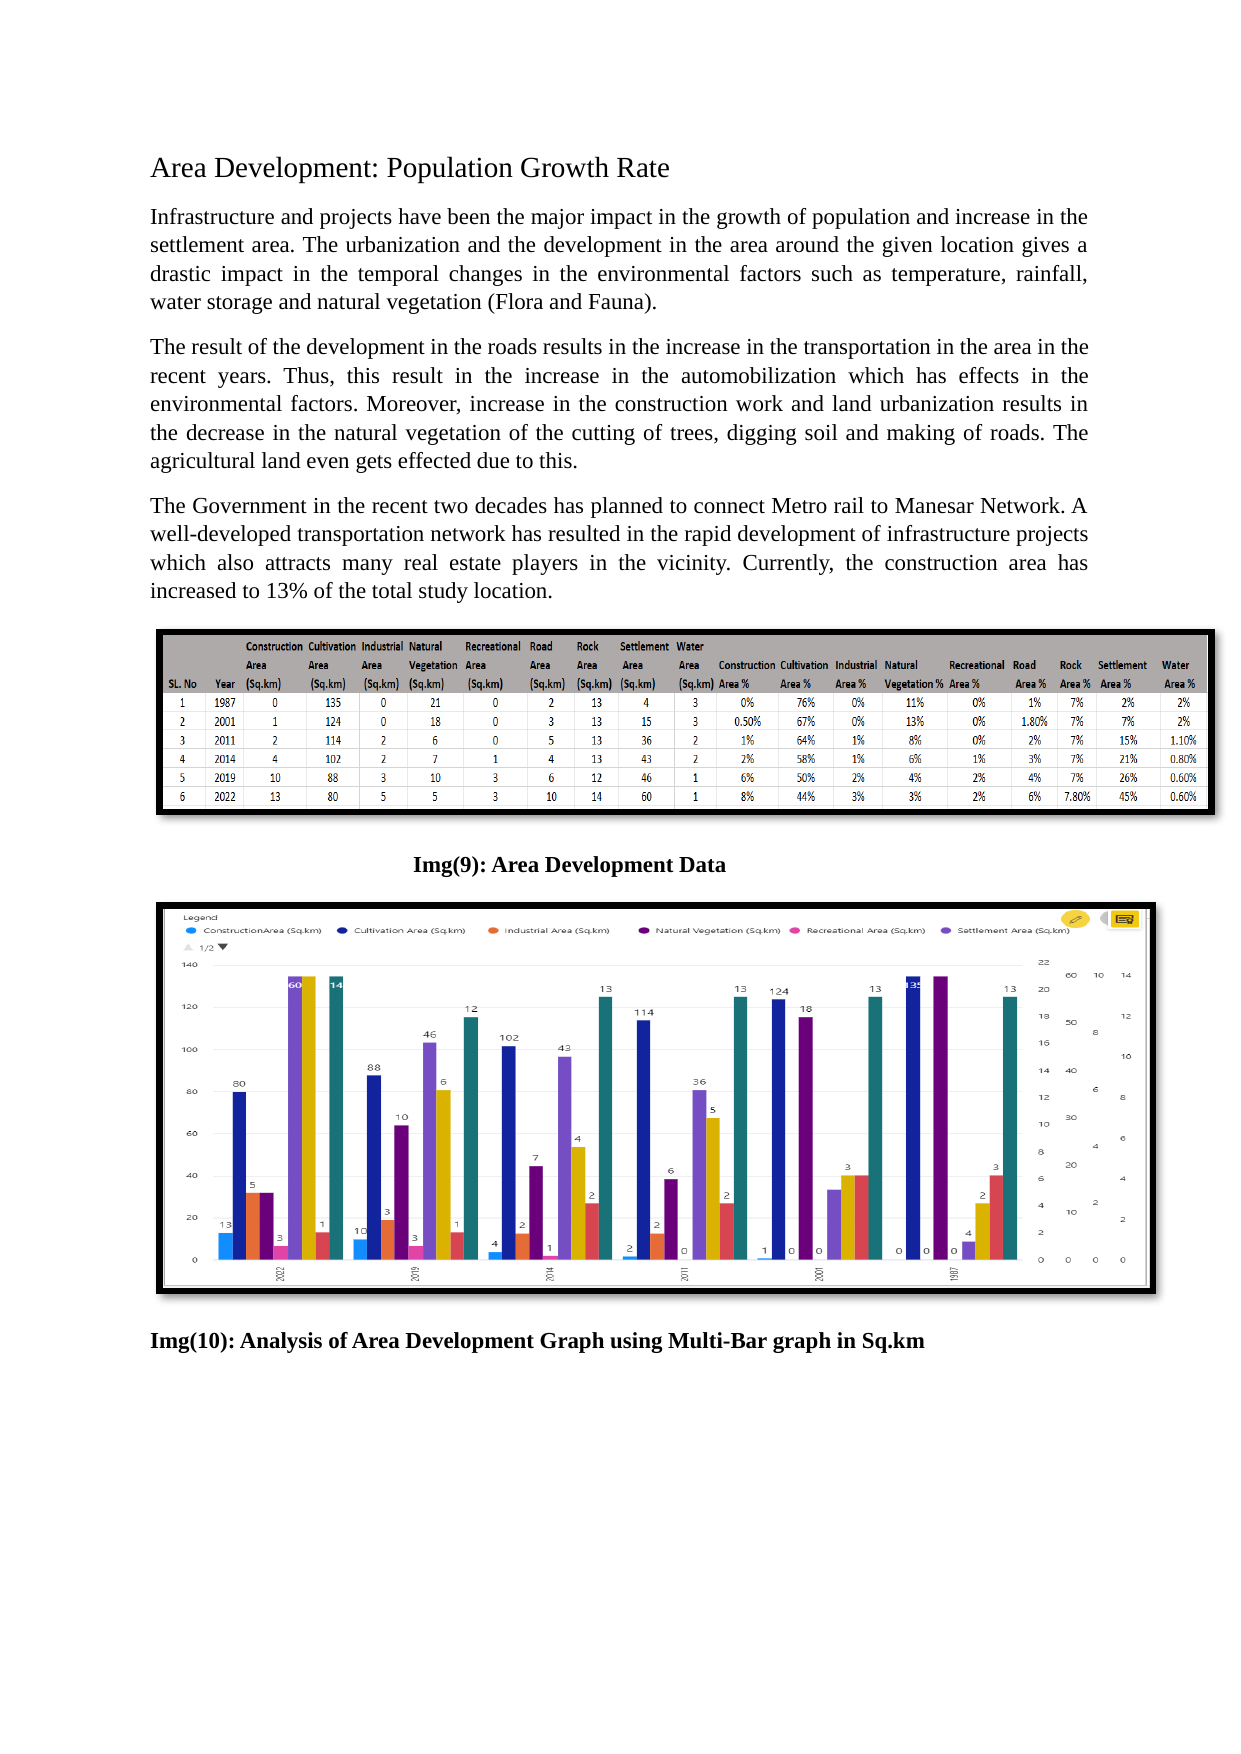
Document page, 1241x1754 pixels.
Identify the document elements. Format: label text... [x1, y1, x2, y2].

text The Government in the recent two decades has planned to connect Metro rail to Manesar Network. A well-developed transportation network has resulted in the rapid development of infrastructure projects which also attracts many real estate players in the vicinity. Currently, the construction area has increased to 13% of the total study location. [150, 492, 1090, 604]
text Area Development: Population Growth Rate [150, 150, 1090, 183]
picture [163, 635, 1208, 809]
picture [163, 909, 1150, 1288]
text Infrastructure and projects have been the major impact in the growth of population and increase in the settlement area. The urbanization and the development in the area around the given location gives a drastic impact in the temporal changes in the environmental factors such as temperature, rainfall, water storage and natural vegetation (Flora and Fauna). [150, 203, 1090, 314]
text Img(9): Area Development Data [150, 851, 1090, 877]
text Img(10): Analysis of Area Development Graph using Multi-Bar graph in Sq.km [150, 1327, 1090, 1354]
text The result of the development in the roads results in the increase in the transportation in the area in the recent years. Thus, this result in the increase in the automobilization which has effects in the environmental factors. Moreover, increase in the construction work and land urbanization results in the decrease in the natural vegetation of the cutting of trees, digging soil and making of roads. The agricultural land even gets effected due to this. [150, 333, 1090, 473]
